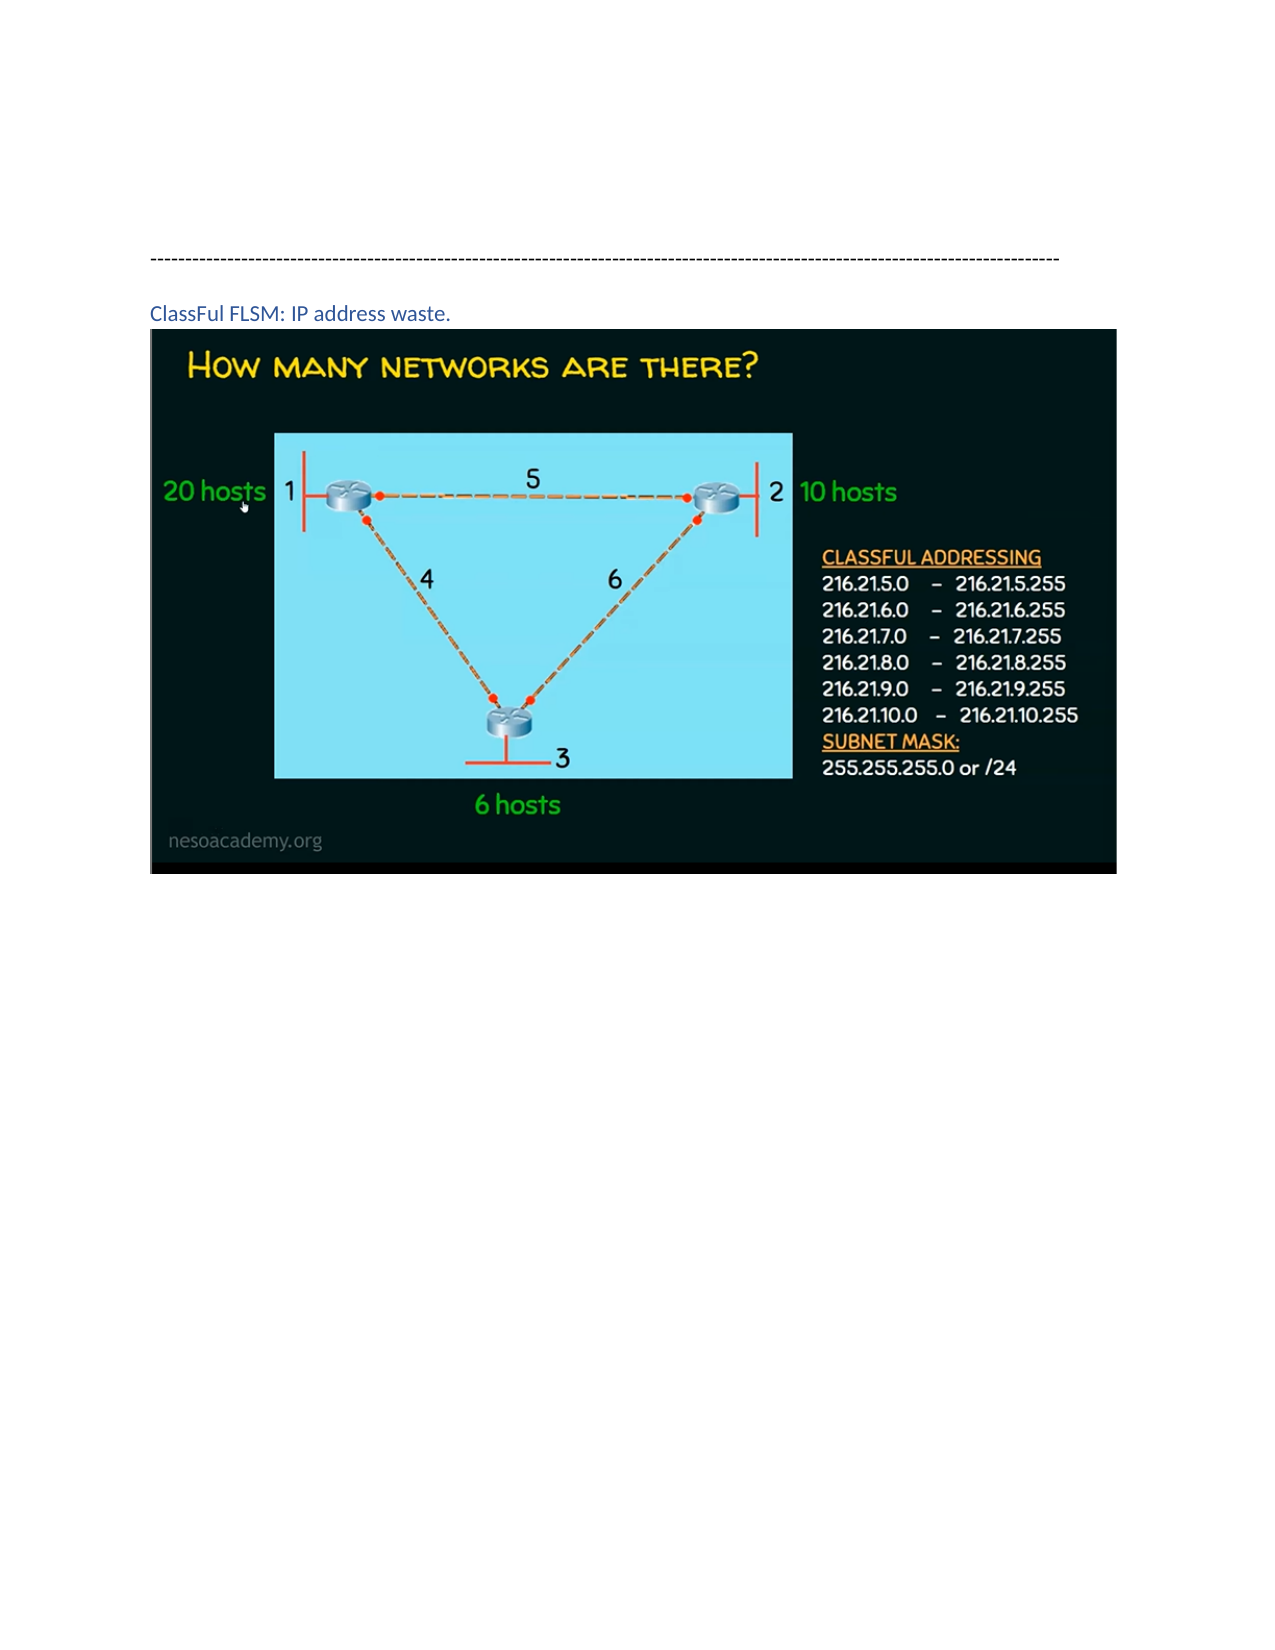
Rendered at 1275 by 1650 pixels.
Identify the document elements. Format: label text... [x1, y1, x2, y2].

picture [150, 329, 1117, 874]
text ---------------------------------------------------------------------------------------------------------------------------------- [150, 244, 1125, 272]
subtitle ClassFul FLSM: IP address waste. [150, 299, 1125, 327]
